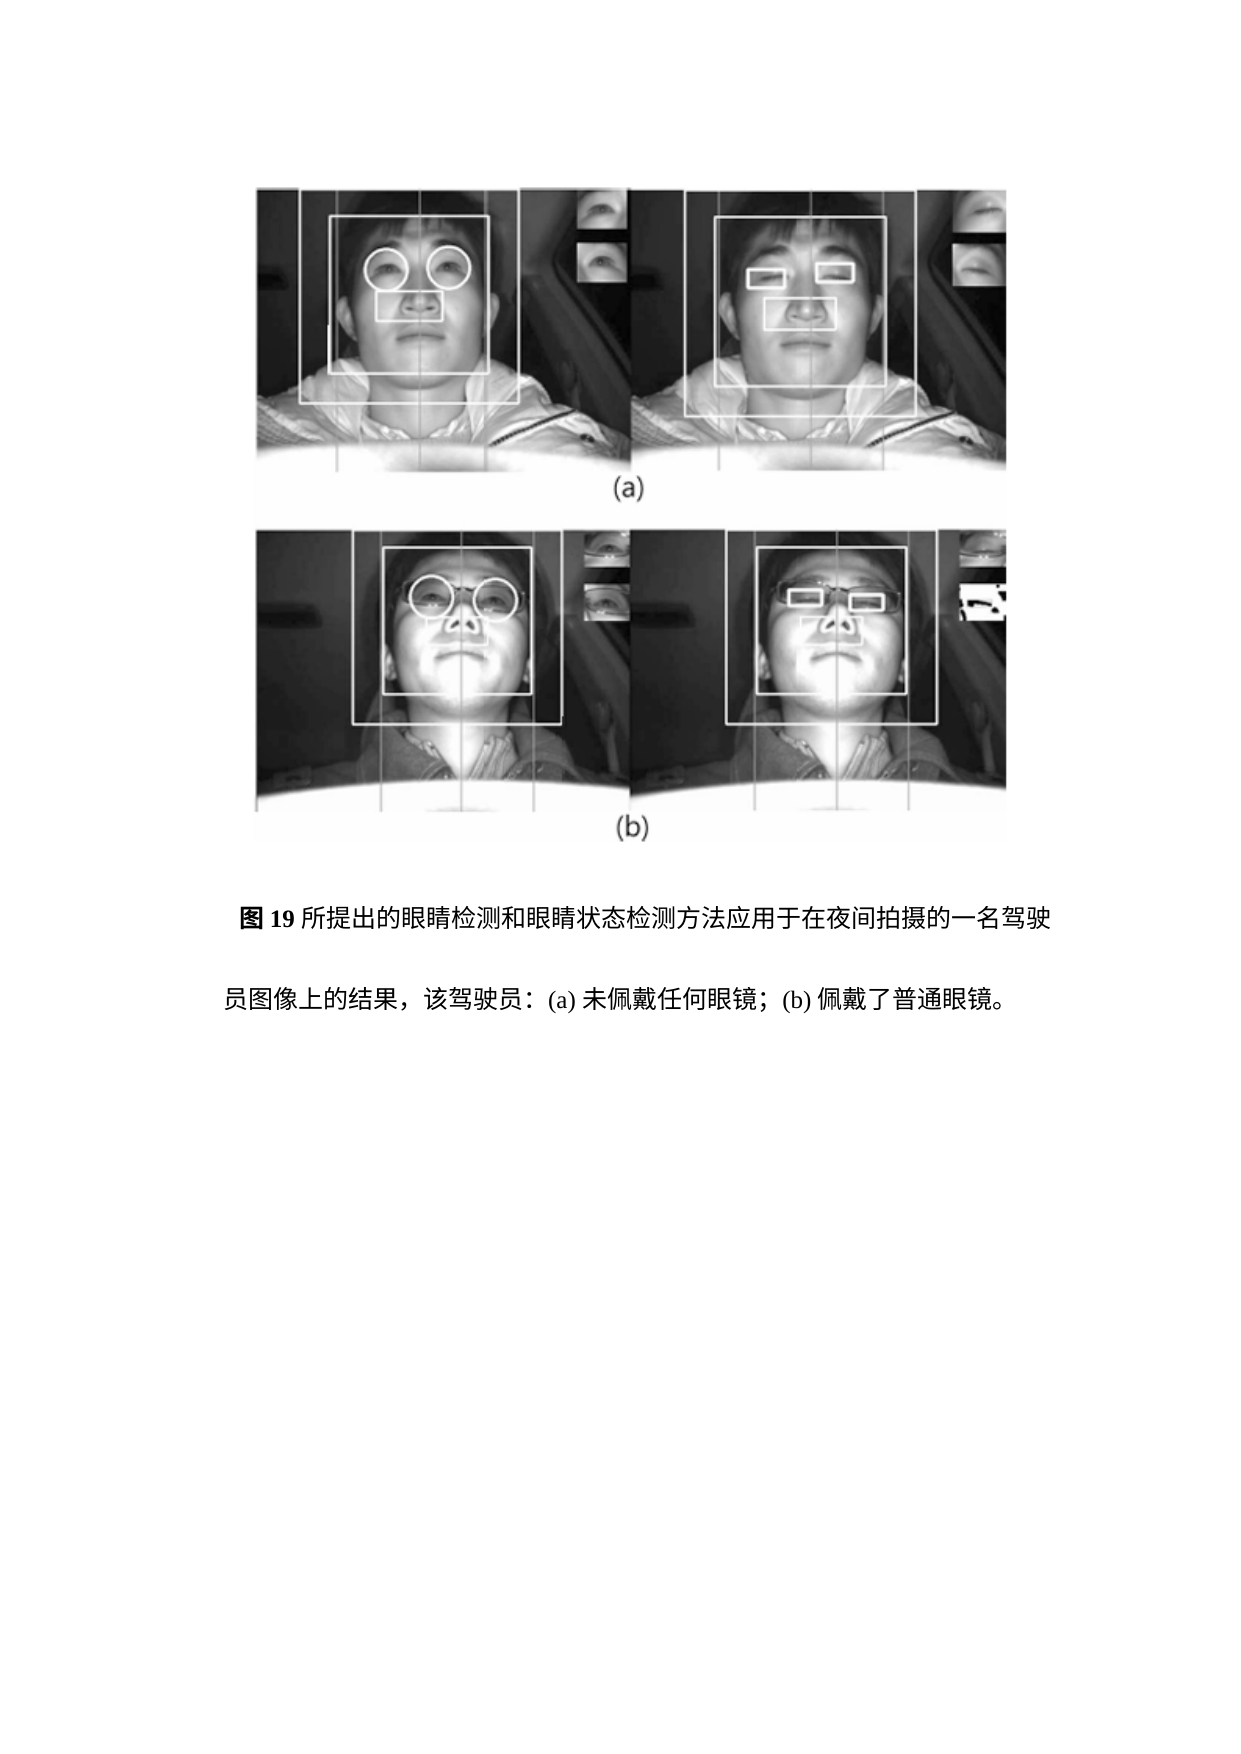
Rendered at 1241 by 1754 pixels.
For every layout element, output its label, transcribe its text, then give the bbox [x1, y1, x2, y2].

picture [237, 162, 1069, 859]
text 图19 所提出的眼睛检测和眼睛状态检测方法应用于在夜间拍摄的一名驾驶员图像上的结果，该驾驶员：(a) 未佩戴任何眼镜；(b) 佩戴了普通眼镜。 [187, 884, 1053, 1031]
